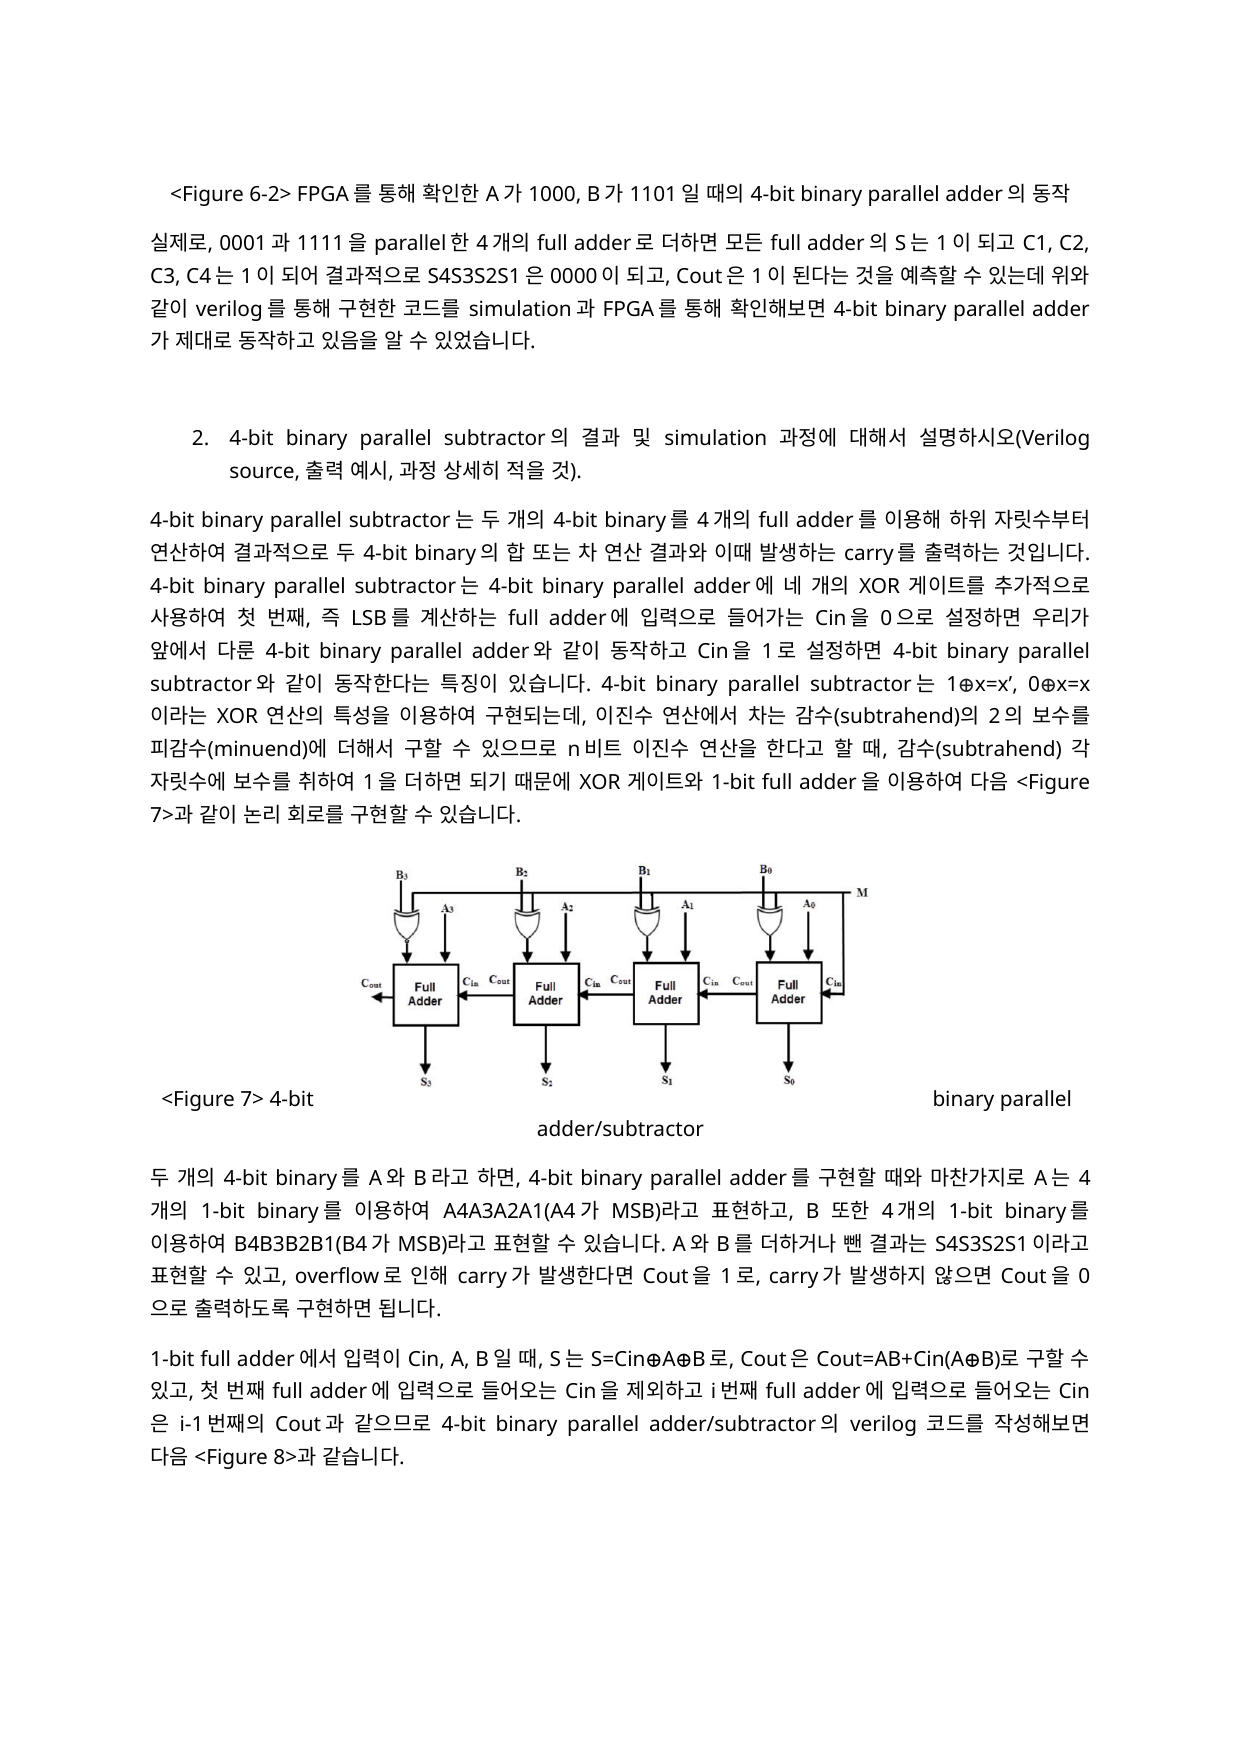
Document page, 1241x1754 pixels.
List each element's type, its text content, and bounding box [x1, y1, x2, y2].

text <Figure 7> 4-bit binary parallel adder/subtractor [150, 1084, 1090, 1143]
text <Figure 6-2> FPGA를 통해 확인한 A가 1000, B가 1101일 때의 4-bit binary parallel adder의 동작 [150, 177, 1090, 207]
picture [342, 847, 895, 1098]
list 4-bit binary parallel subtractor의 결과 및 simulation 과정에 대해서 설명하시오(Verilog source, 출력 예시, 과정 상세히 적을 것). [192, 421, 1090, 484]
text 4-bit binary parallel subtractor는 두 개의 4-bit binary를 4개의 full adder를 이용해 하위 자릿수부터 연산하여 결과적으로 두 4-bit binary의 합 또는 차 연산 결과와 이때 발생하는 carry를 출력하는 것입니다. 4-bit binary parallel subtractor는 4-bit binary parallel adder에 네 개의 XOR 게이트를 추가적으로 사용하여 첫 번째, 즉 LSB를 계산하는 full adder에 입력으로 들어가는 Cin을 0으로 설정하면 우리가 앞에서 다룬 4-bit binary parallel adder와 같이 동작하고 Cin을 1로 설정하면 4-bit binary parallel subtractor와 같이 동작한다는 특징이 있습니다. 4-bit binary parallel subtractor는 1⊕x=x’, 0⊕x=x이라는 XOR 연산의 특성을 이용하여 구현되는데, 이진수 연산에서 차는 감수(subtrahend)의 2의 보수를 피감수(minuend)에 더해서 구할 수 있으므로 n비트 이진수 연산을 한다고 할 때, 감수(subtrahend) 각 자릿수에 보수를 취하여 1을 더하면 되기 때문에 XOR 게이트와 1-bit full adder을 이용하여 다음 <Figure 7>과 같이 논리 회로를 구현할 수 있습니다. [150, 503, 1090, 828]
text 두 개의 4-bit binary를 A와 B라고 하면, 4-bit binary parallel adder를 구현할 때와 마찬가지로 A는 4개의 1-bit binary를 이용하여 A4A3A2A1(A4가 MSB)라고 표현하고, B 또한 4개의 1-bit binary를 이용하여 B4B3B2B1(B4가 MSB)라고 표현할 수 있습니다. A와 B를 더하거나 뺀 결과는 S4S3S2S1이라고 표현할 수 있고, overflow로 인해 carry가 발생한다면 Cout을 1로, carry가 발생하지 않으면 Cout을 0으로 출력하도록 구현하면 됩니다. [150, 1162, 1090, 1323]
text 1-bit full adder에서 입력이 Cin, A, B일 때, S는 S=Cin⊕A⊕B로, Cout은 Cout=AB+Cin(A⊕B)로 구할 수 있고, 첫 번째 full adder에 입력으로 들어오는 Cin을 제외하고 i번째 full adder에 입력으로 들어오는 Cin은 i-1번째의 Cout과 같으므로 4-bit binary parallel adder/subtractor의 verilog 코드를 작성해보면 다음 <Figure 8>과 같습니다. [150, 1342, 1090, 1470]
text 실제로, 0001과 1111을 parallel한 4개의 full adder로 더하면 모든 full adder의 S는 1이 되고 C1, C2, C3, C4는 1이 되어 결과적으로 S4S3S2S1은 0000이 되고, Cout은 1이 된다는 것을 예측할 수 있는데 위와 같이 verilog를 통해 구현한 코드를 simulation과 FPGA를 통해 확인해보면 4-bit binary parallel adder가 제대로 동작하고 있음을 알 수 있었습니다. [150, 227, 1090, 355]
